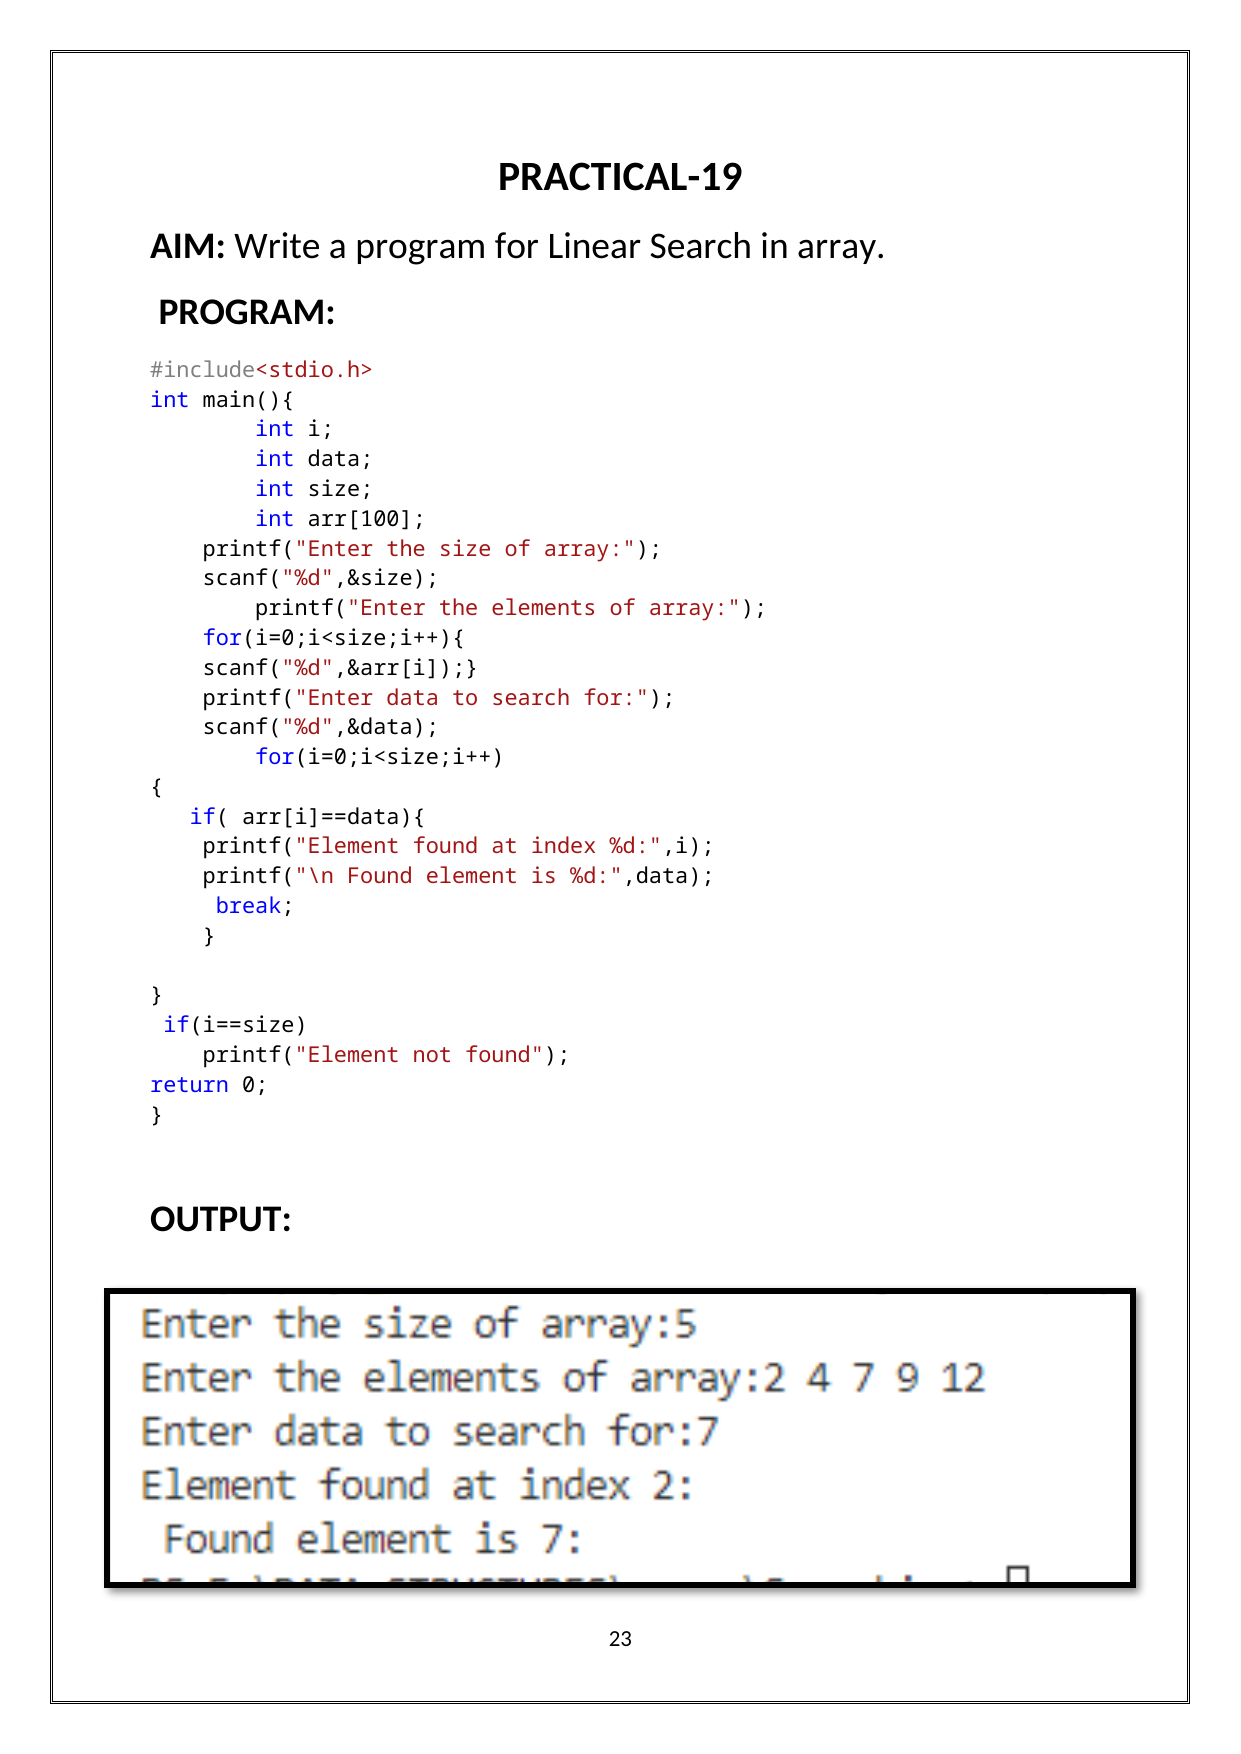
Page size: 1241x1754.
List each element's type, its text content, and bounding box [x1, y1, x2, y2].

text if( arr[i]==data){ [150, 801, 1090, 831]
text scanf("%d",&data); [150, 711, 1090, 741]
text for(i=0;i<size;i++) [150, 741, 1090, 771]
text PRACTICAL-19 [150, 150, 1090, 201]
text if(i==size) [150, 1009, 1090, 1039]
text #include<stdio.h> [150, 354, 1090, 384]
text printf("Element not found"); [150, 1039, 1090, 1069]
text scanf("%d",&arr[i]);} [150, 652, 1090, 682]
text return 0; [150, 1069, 1090, 1099]
text printf("\n Found element is %d:",data); [150, 860, 1090, 890]
text } [150, 1099, 1090, 1128]
text int arr[100]; [150, 503, 1090, 533]
text int i; [150, 413, 1090, 443]
text for(i=0;i<size;i++){ [150, 622, 1090, 652]
text printf("Element found at index %d:",i); [150, 831, 1090, 860]
text int main(){ [150, 384, 1090, 413]
text { [150, 771, 1090, 801]
text int data; [150, 443, 1090, 473]
text printf("Enter the size of array:"); [150, 533, 1090, 562]
text printf("Enter data to search for:"); [150, 682, 1090, 711]
text OUTPUT: [150, 1194, 1090, 1240]
text scanf("%d",&size); [150, 562, 1090, 592]
text PROGRAM: [150, 288, 1090, 333]
picture [110, 1294, 1130, 1582]
text int size; [150, 473, 1090, 503]
text AIM: Write a program for Linear Search in array. [150, 222, 1090, 267]
text break; [150, 890, 1090, 920]
text } [150, 920, 1090, 950]
text printf("Enter the elements of array:"); [150, 592, 1090, 622]
text } [150, 979, 1090, 1009]
